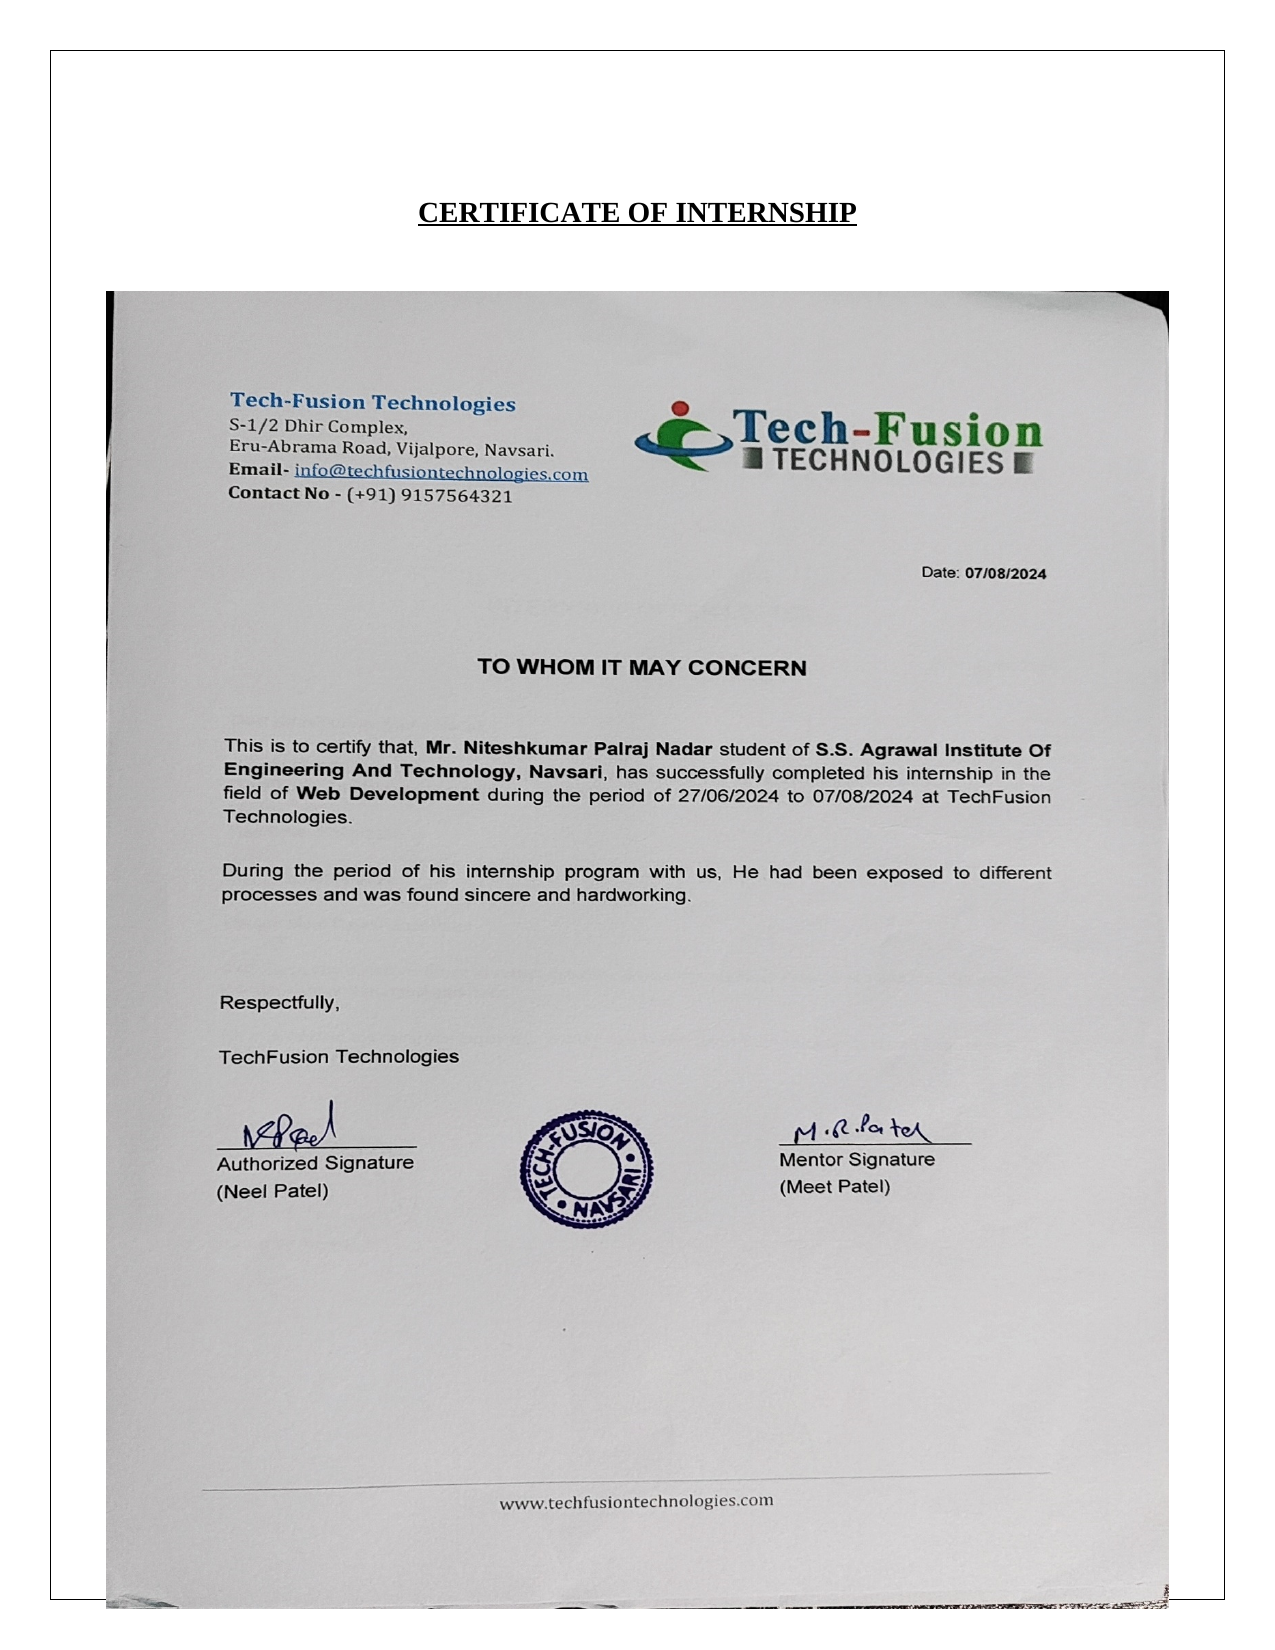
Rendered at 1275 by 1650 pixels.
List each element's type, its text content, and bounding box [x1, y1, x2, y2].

picture [106, 291, 1169, 1609]
subtitle CERTIFICATE OF INTERNSHIP [75, 195, 1200, 229]
